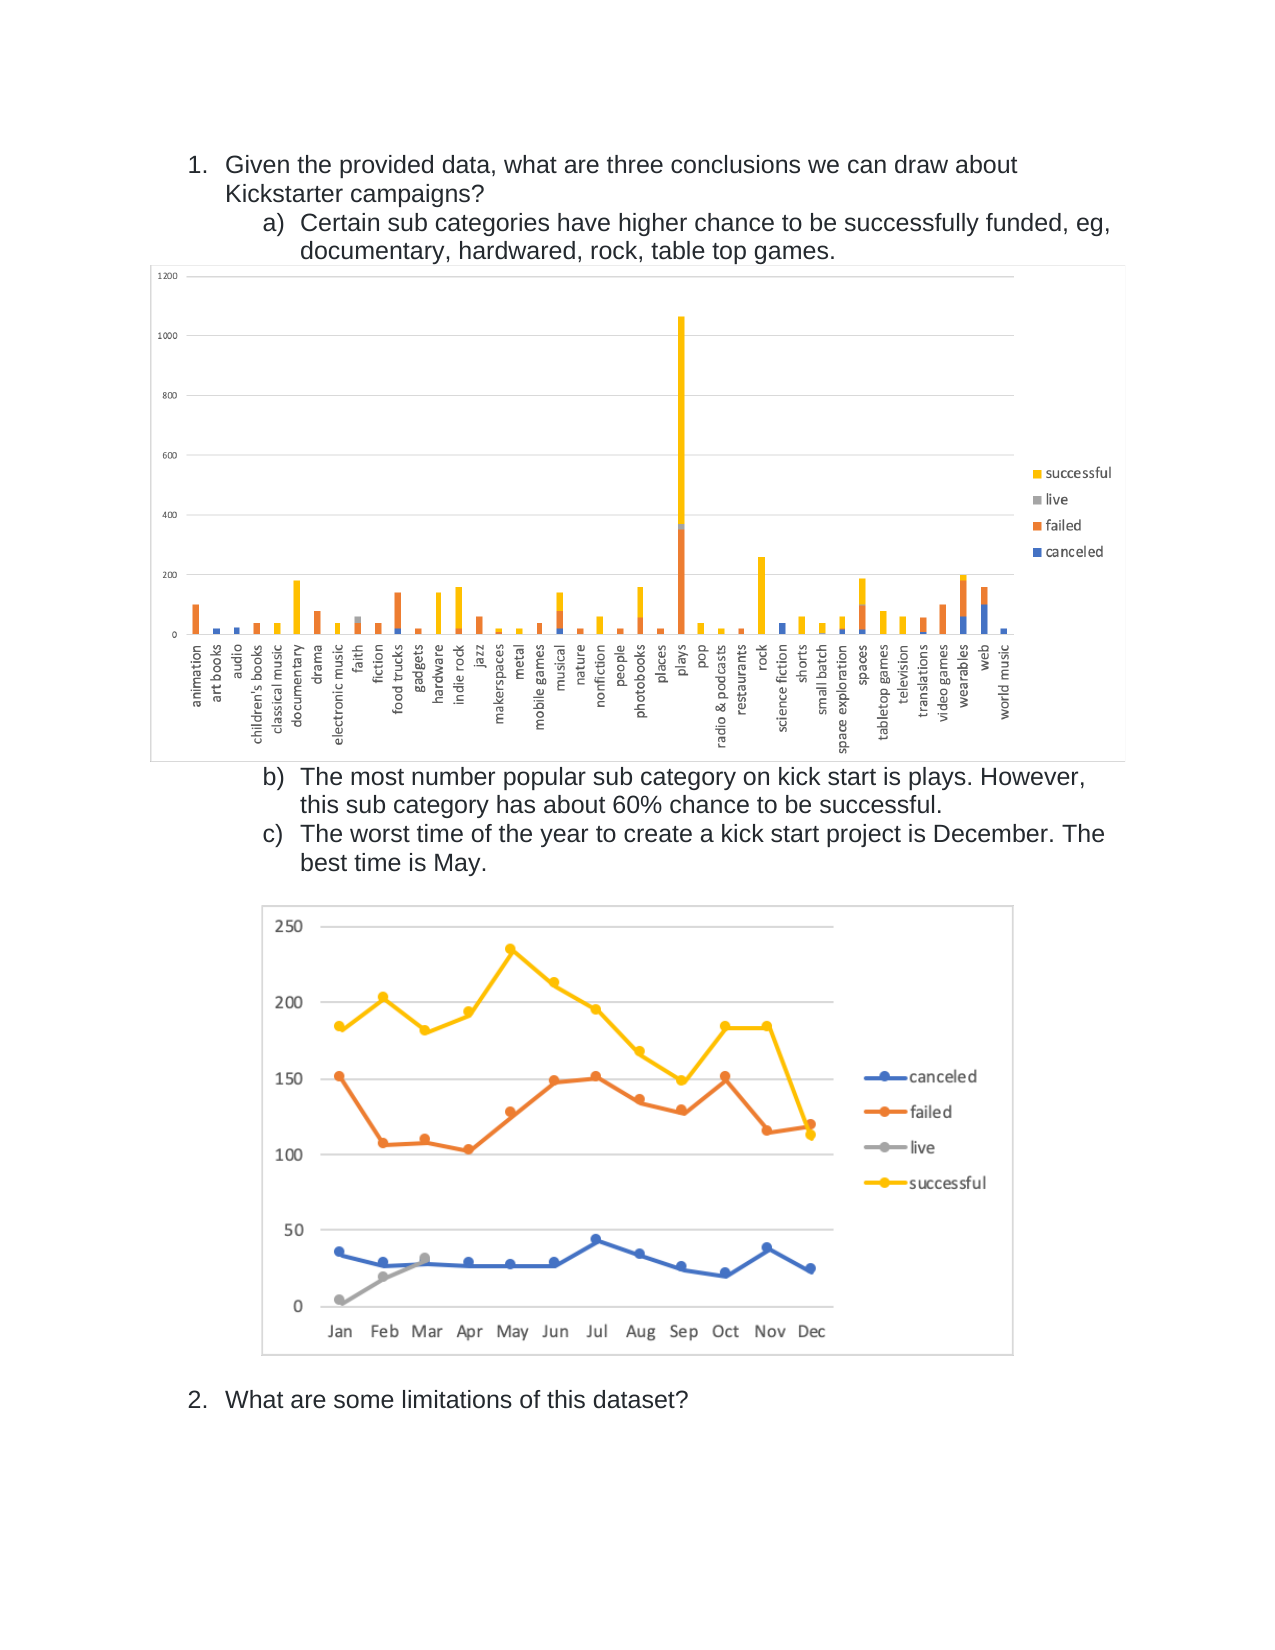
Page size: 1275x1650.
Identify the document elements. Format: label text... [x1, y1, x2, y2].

list Certain sub categories have higher chance to be successfully funded, eg, documentary, hardwared, rock, table top games. [262, 207, 1125, 265]
picture [261, 905, 1014, 1356]
list The worst time of the year to create a kick start project is December. The best time is May. [262, 819, 1125, 877]
picture [150, 265, 1125, 762]
list Given the provided data, what are three conclusions we can draw about Kickstarter campaigns? [187, 150, 1125, 207]
list What are some limitations of this dataset? [187, 1385, 1125, 1414]
list The most number popular sub category on kick start is plays. However, this sub category has about 60% chance to be successful. [262, 762, 1125, 819]
